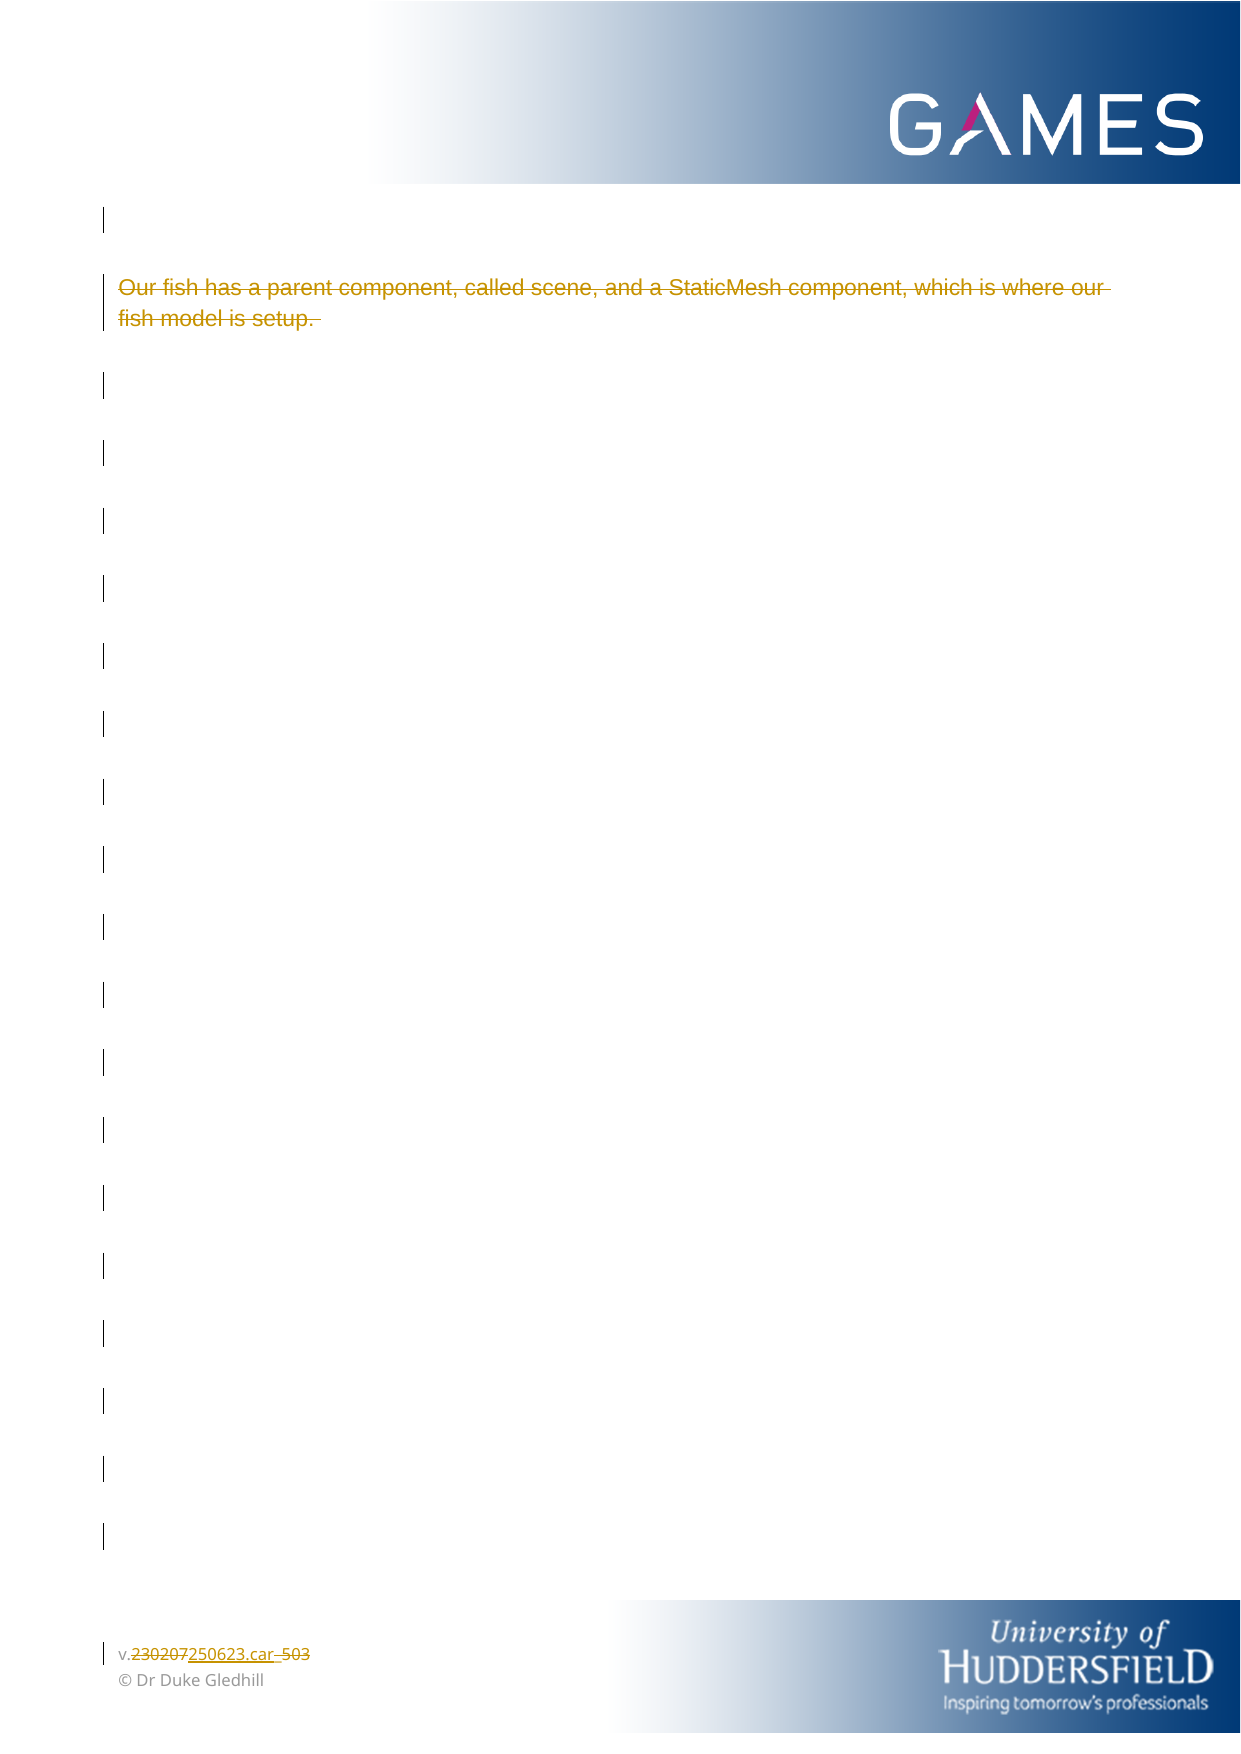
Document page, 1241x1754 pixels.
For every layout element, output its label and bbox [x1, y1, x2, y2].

picture [553, 1598, 1241, 1733]
picture [299, 1, 1241, 184]
